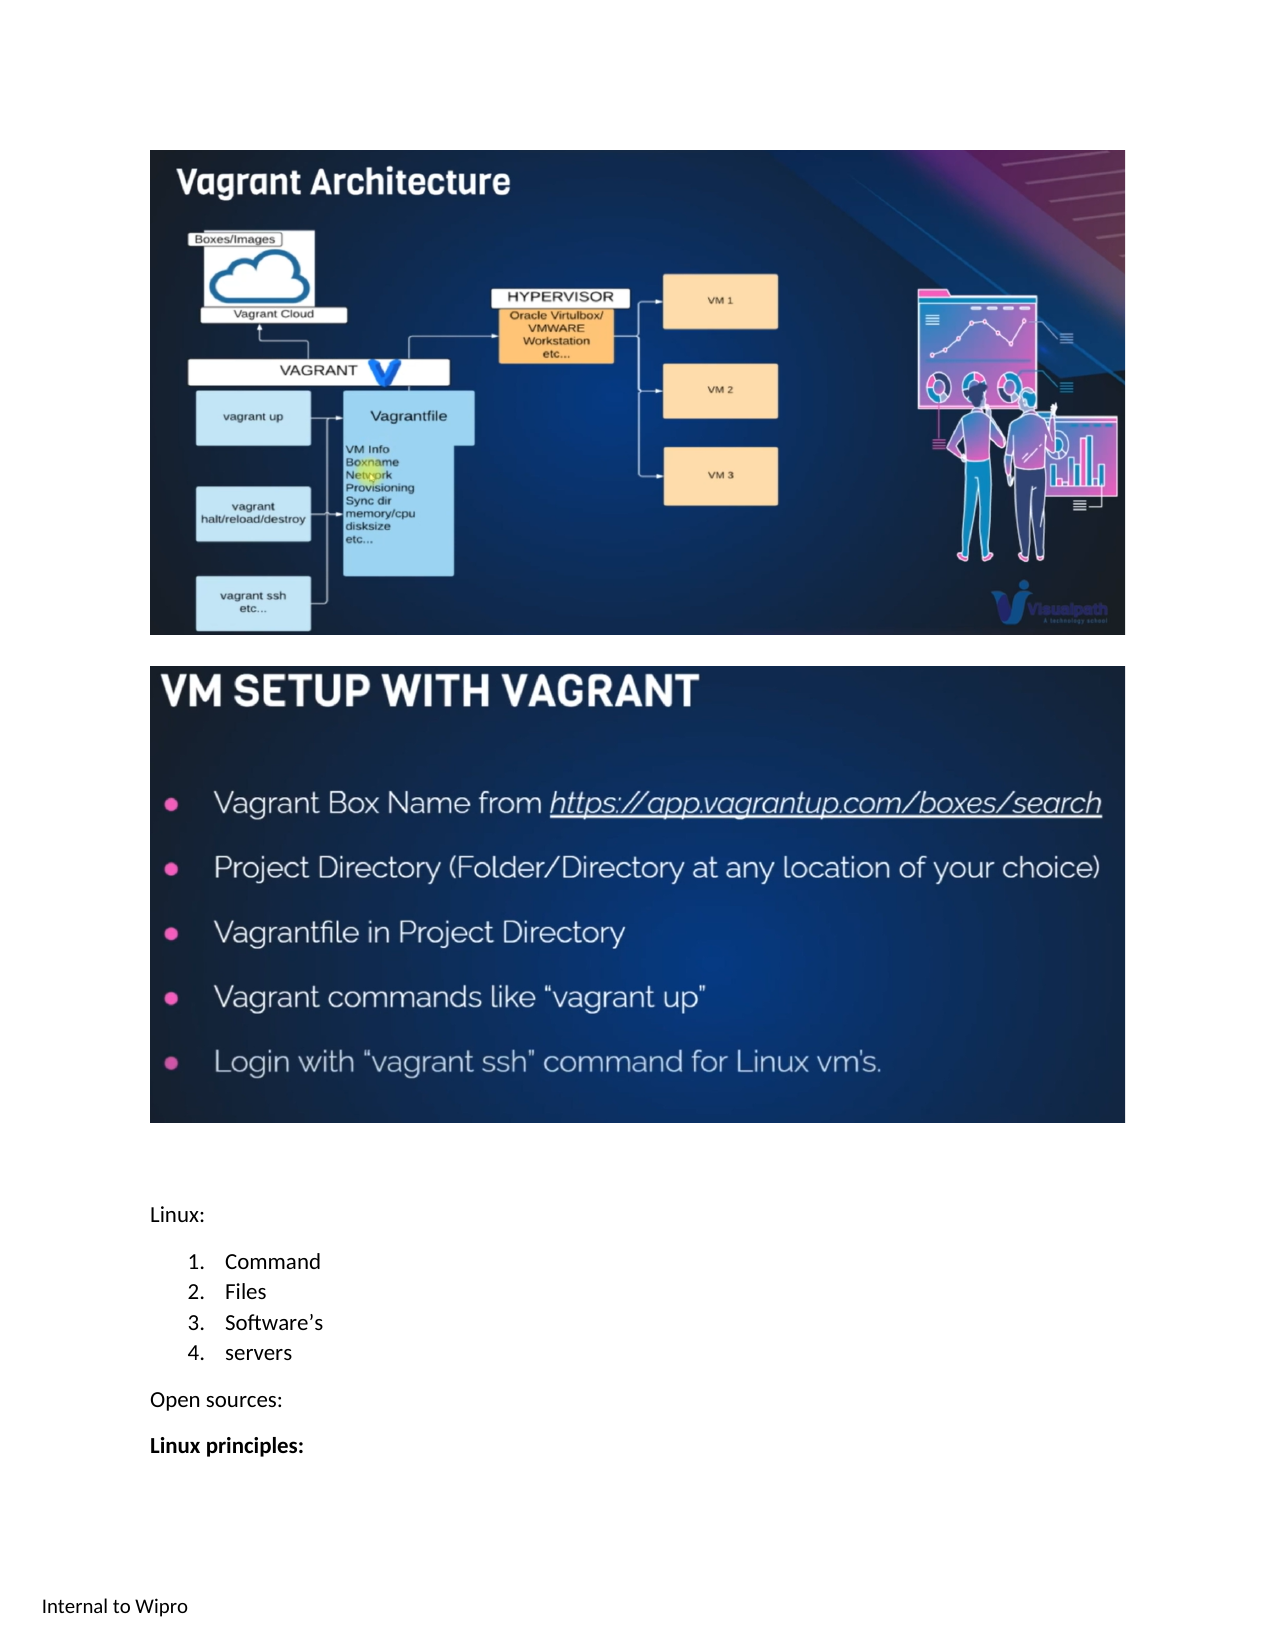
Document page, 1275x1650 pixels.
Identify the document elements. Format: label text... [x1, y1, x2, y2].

text Open sources: [150, 1385, 1125, 1413]
picture [150, 150, 1125, 635]
list Software’s [187, 1308, 1125, 1336]
list Command [187, 1247, 1125, 1275]
picture [150, 666, 1125, 1123]
list servers [187, 1338, 1125, 1366]
text Linux: [150, 1200, 1125, 1228]
list Files [187, 1277, 1125, 1305]
text Linux principles: [150, 1432, 1125, 1459]
